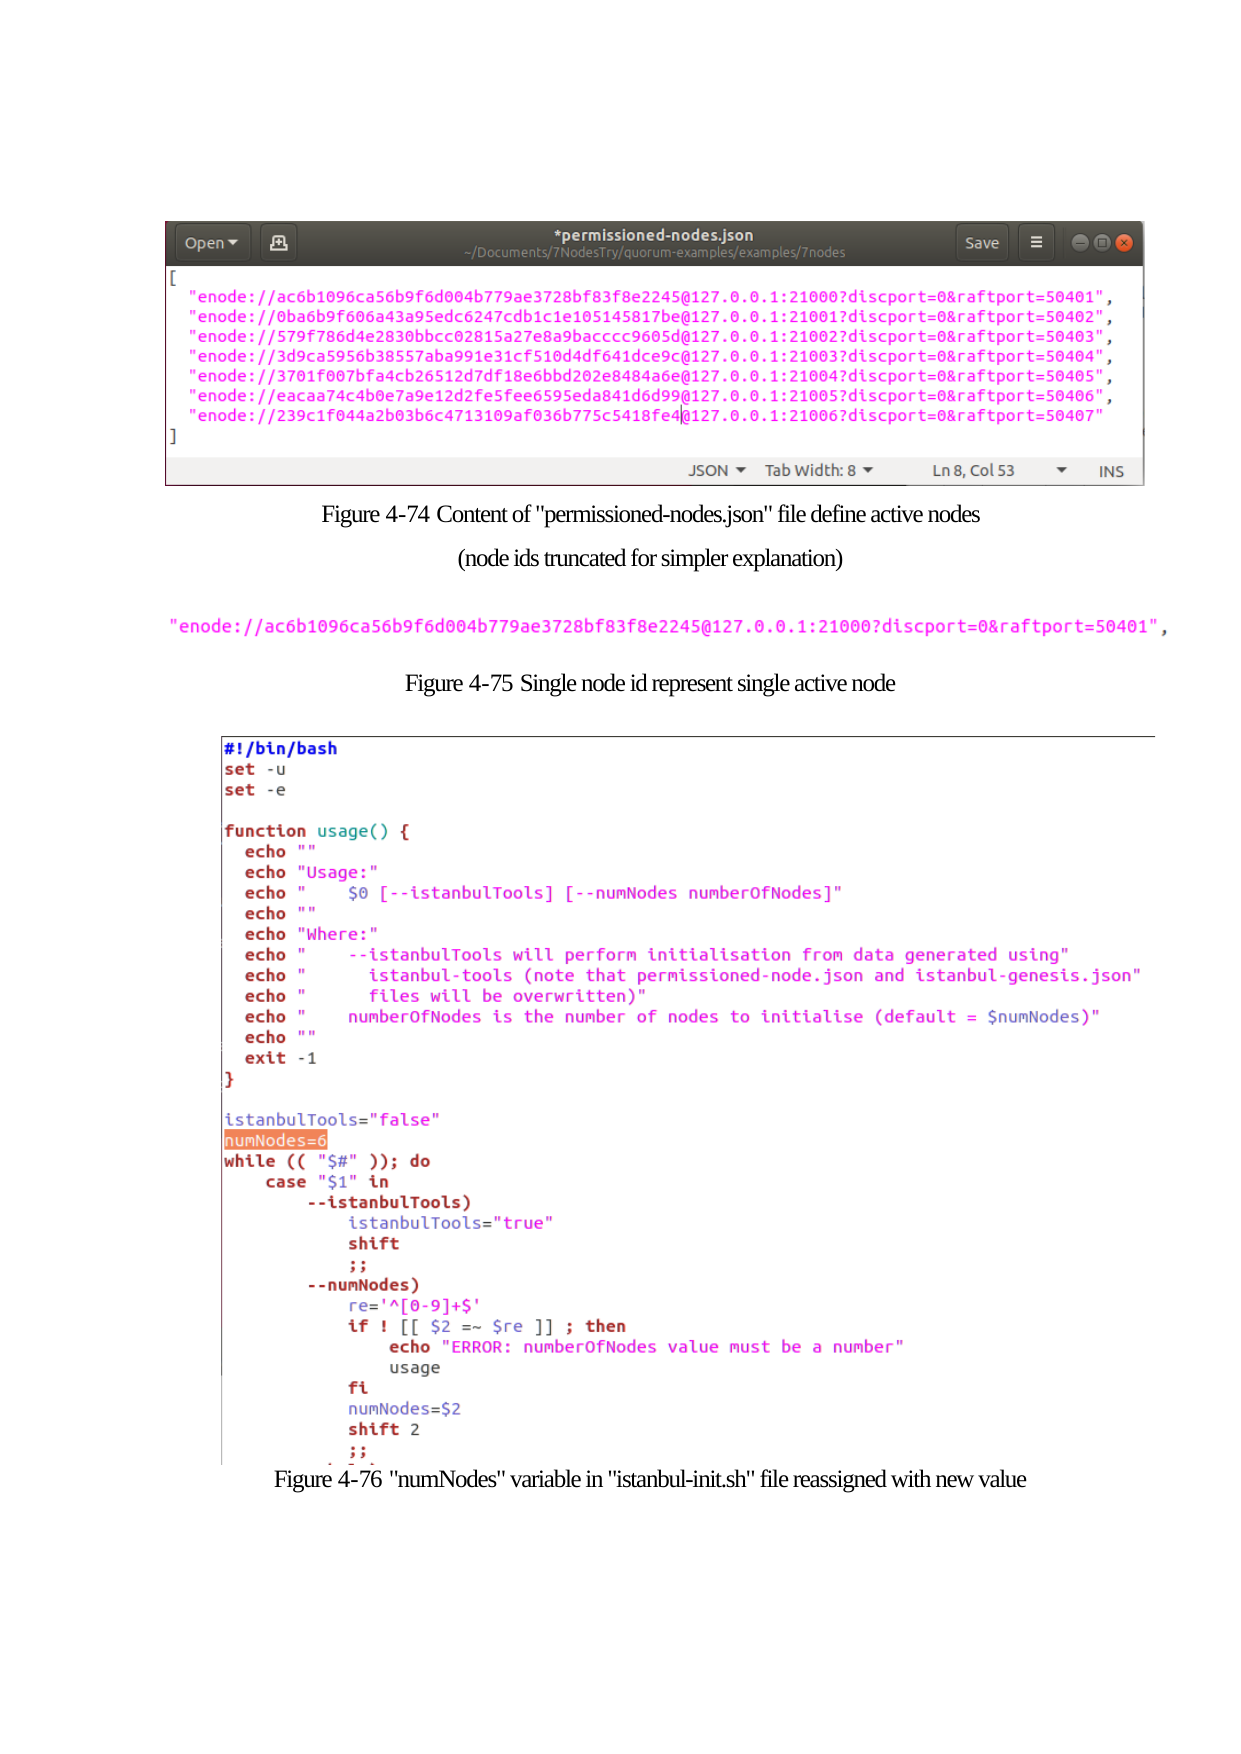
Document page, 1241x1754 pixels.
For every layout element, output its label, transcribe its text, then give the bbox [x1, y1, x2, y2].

picture [221, 736, 1156, 1465]
picture [165, 614, 1172, 640]
picture [165, 221, 1145, 486]
